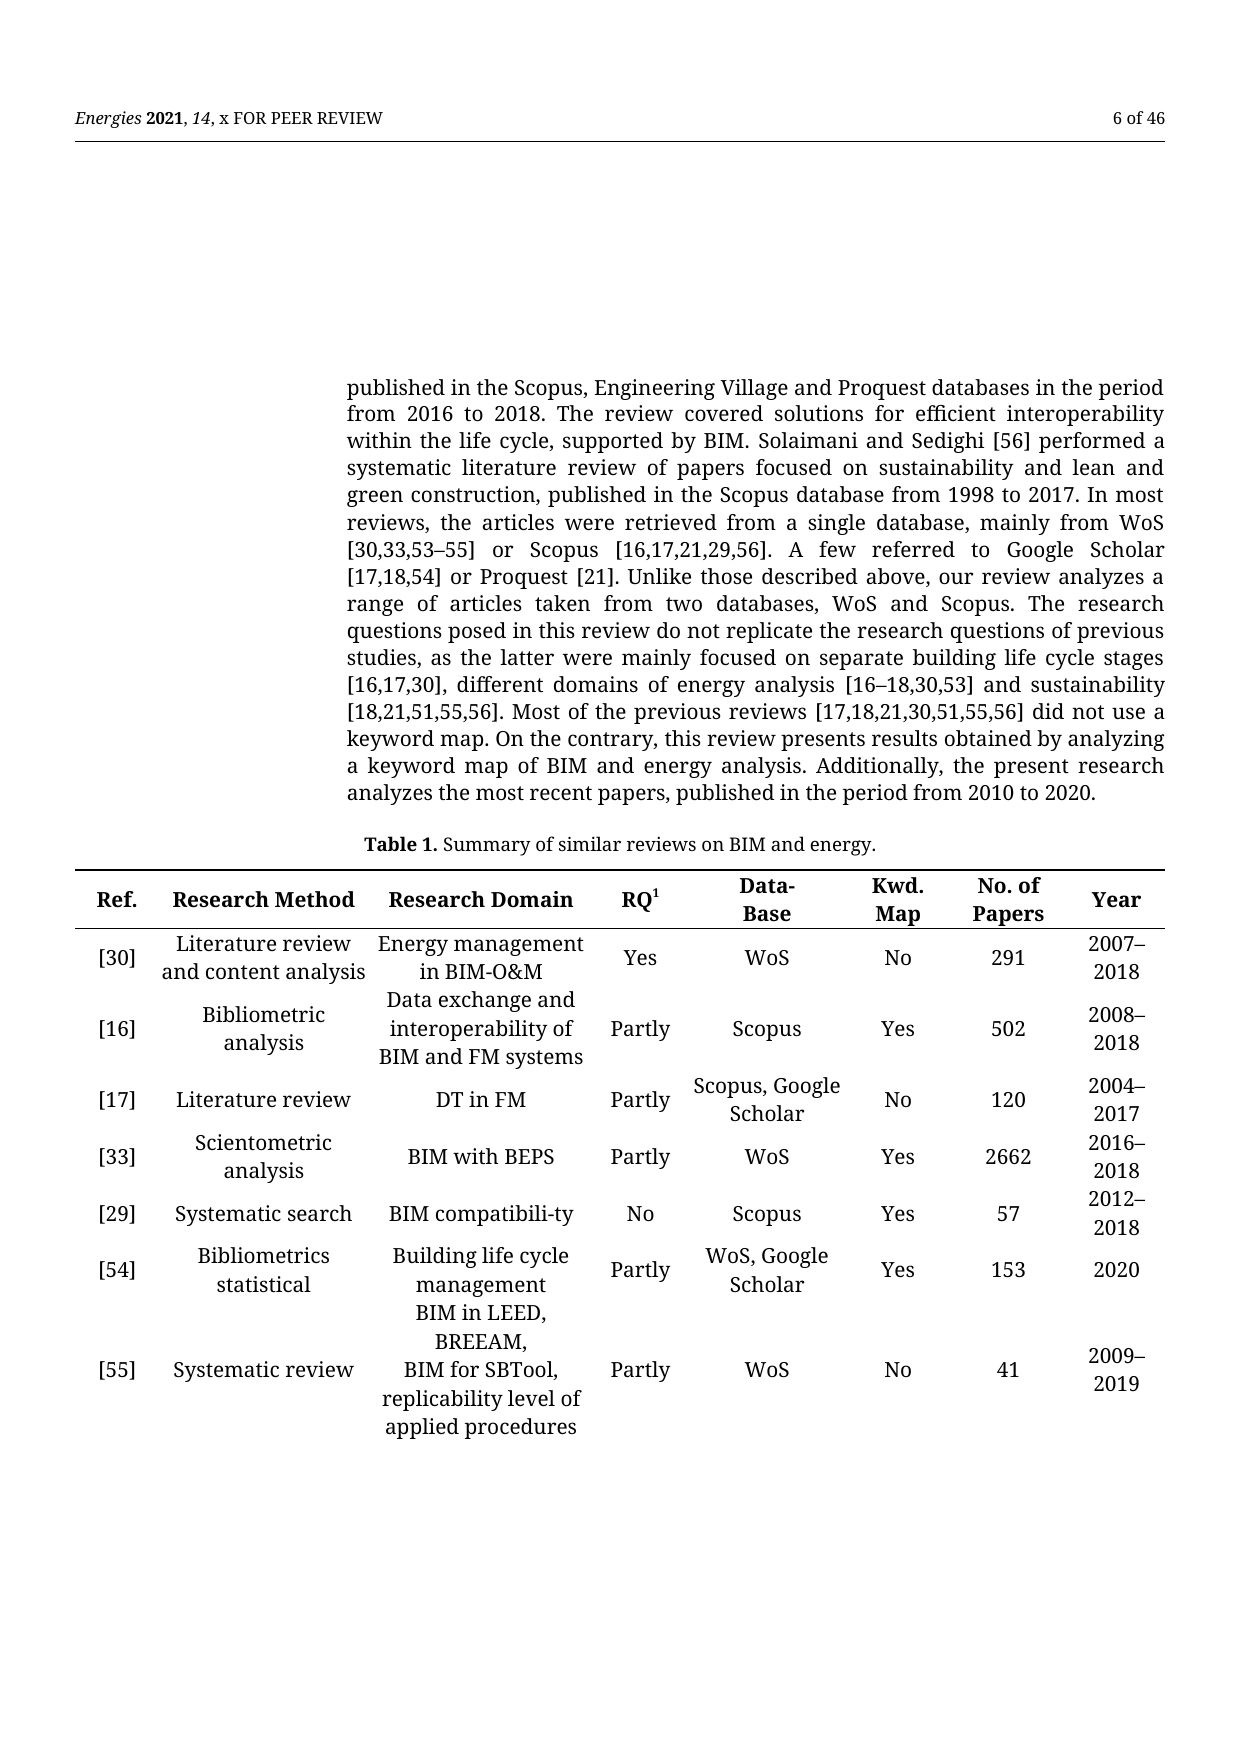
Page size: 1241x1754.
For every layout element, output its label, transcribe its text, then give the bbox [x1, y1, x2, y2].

table_cell Bibliometrics statistical [159, 1241, 368, 1298]
table_cell Partly [594, 1071, 687, 1128]
table_cell 2662 [949, 1128, 1068, 1184]
table_cell Yes [847, 1185, 949, 1241]
table_cell 2016–2018 [1068, 1128, 1165, 1184]
table_cell Scopus, Google Scholar [687, 1071, 847, 1128]
table_cell Systematic search [159, 1185, 368, 1241]
table_cell Data exchange and interoperability of BIM and FM systems [368, 986, 594, 1071]
table_cell BIM with BEPS [368, 1128, 594, 1184]
table_header Research Domain [368, 871, 594, 928]
table_cell No [594, 1185, 687, 1241]
text Table 1. Summary of similar reviews on BIM and energy. [119, 832, 1121, 856]
table_cell Bibliometric analysis [159, 986, 368, 1071]
table_cell [33] [75, 1128, 159, 1184]
table_cell DT in FM [368, 1071, 594, 1128]
table_cell Energy management in BIM-O&M [368, 929, 594, 986]
table_cell Yes [847, 986, 949, 1071]
table_cell [17] [75, 1071, 159, 1128]
table_cell 153 [949, 1241, 1068, 1298]
table_cell 41 [949, 1298, 1068, 1441]
table_cell Partly [594, 1298, 687, 1441]
table_cell Scientometric analysis [159, 1128, 368, 1184]
table_cell Scopus [687, 986, 847, 1071]
table_cell Partly [594, 1241, 687, 1298]
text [347, 374, 1165, 807]
table_header No. of Papers [949, 871, 1068, 928]
table_cell Systematic review [159, 1298, 368, 1441]
table_cell BIM in LEED, BREEAM, BIM for SBTool, replicability level of applied procedures [368, 1298, 594, 1441]
table_cell Literature review [159, 1071, 368, 1128]
table_cell Yes [847, 1128, 949, 1184]
table_cell 2009–2019 [1068, 1298, 1165, 1441]
table_cell 291 [949, 929, 1068, 986]
table_header Year [1068, 871, 1165, 928]
table_cell [54] [75, 1241, 159, 1298]
table_cell No [847, 1071, 949, 1128]
table_header Ref. [75, 871, 159, 928]
table_cell 2020 [1068, 1241, 1165, 1298]
table_cell WoS [687, 1128, 847, 1184]
table_cell 2012–2018 [1068, 1185, 1165, 1241]
table_cell 2004–2017 [1068, 1071, 1165, 1128]
table_cell 502 [949, 986, 1068, 1071]
table_cell WoS [687, 1298, 847, 1441]
table_cell Literature review and content analysis [159, 929, 368, 986]
table_cell 57 [949, 1185, 1068, 1241]
table_cell No [847, 1298, 949, 1441]
table_cell WoS, Google Scholar [687, 1241, 847, 1298]
table_cell Partly [594, 986, 687, 1071]
table_header Research Method [159, 871, 368, 928]
table_header Data- Base [687, 871, 847, 928]
table_cell [55] [75, 1298, 159, 1441]
table_cell WoS [687, 929, 847, 986]
table_cell 2008–2018 [1068, 986, 1165, 1071]
table_cell Partly [594, 1128, 687, 1184]
table_cell Yes [847, 1241, 949, 1298]
table_cell [29] [75, 1185, 159, 1241]
table_cell Building life cycle management [368, 1241, 594, 1298]
table_cell No [847, 929, 949, 986]
table_cell BIM compatibili-ty [368, 1185, 594, 1241]
table_cell [16] [75, 986, 159, 1071]
table_header Kwd. Map [847, 871, 949, 928]
table_cell 120 [949, 1071, 1068, 1128]
table_cell [30] [75, 929, 159, 986]
table_cell Scopus [687, 1185, 847, 1241]
table_header RQ1 [594, 871, 687, 928]
table_cell 2007–2018 [1068, 929, 1165, 986]
table_cell Yes [594, 929, 687, 986]
